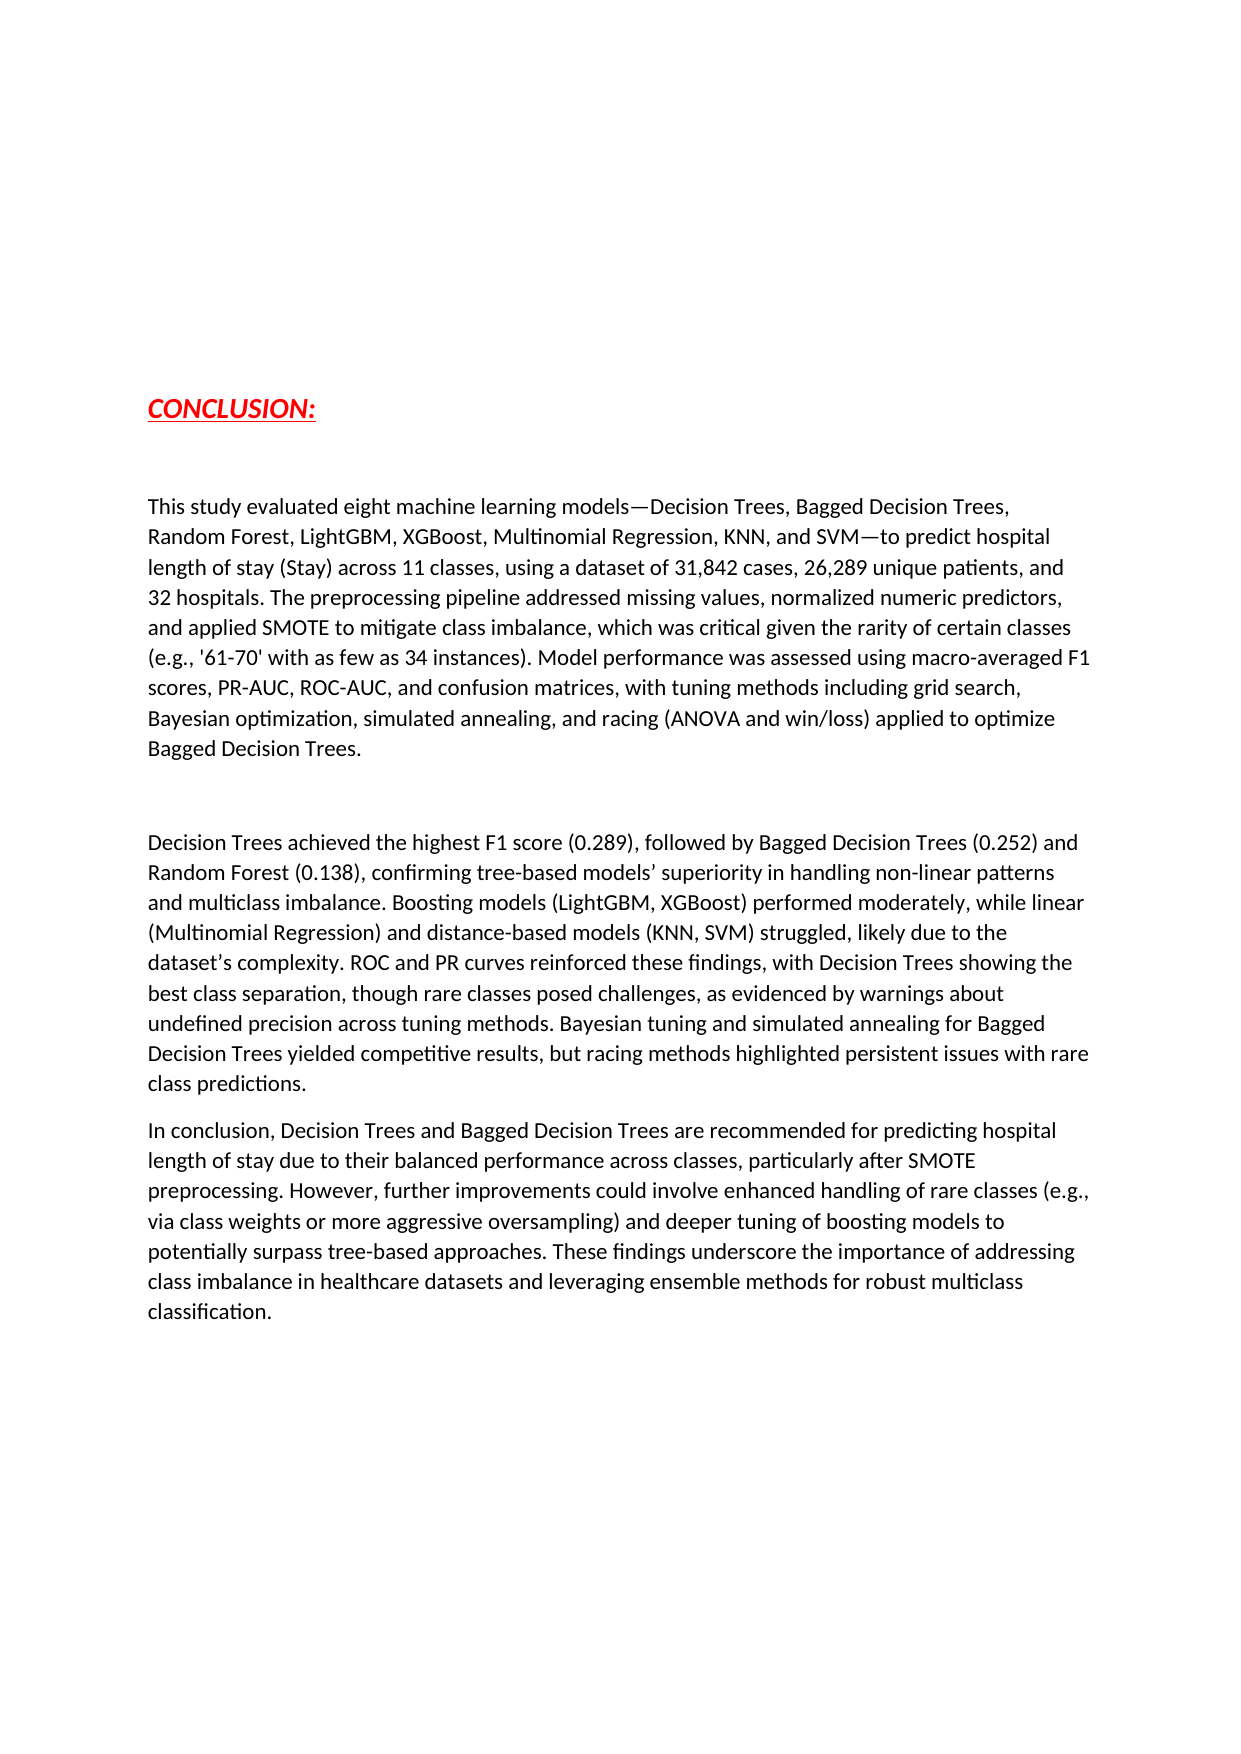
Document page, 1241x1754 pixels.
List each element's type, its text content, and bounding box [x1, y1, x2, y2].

text In conclusion, Decision Trees and Bagged Decision Trees are recommended for predicting hospital length of stay due to their balanced performance across classes, particularly after SMOTE preprocessing. However, further improvements could involve enhanced handling of rare classes (e.g., via class weights or more aggressive oversampling) and deeper tuning of boosting models to potentially surpass tree-based approaches. These findings underscore the importance of addressing class imbalance in healthcare datasets and leveraging ensemble methods for robust multiclass classification. [148, 1116, 1093, 1325]
text Decision Trees achieved the highest F1 score (0.289), followed by Bagged Decision Trees (0.252) and Random Forest (0.138), confirming tree-based models’ superiority in handling non-linear patterns and multiclass imbalance. Boosting models (LightGBM, XGBoost) performed moderately, while linear (Multinomial Regression) and distance-based models (KNN, SVM) struggled, likely due to the dataset’s complexity. ROC and PR curves reinforced these findings, with Decision Trees showing the best class separation, though rare classes posed challenges, as evidenced by warnings about undefined precision across tuning methods. Bayesian tuning and simulated annealing for Bagged Decision Trees yielded competitive results, but racing methods highlighted persistent issues with rare class predictions. [148, 828, 1093, 1097]
text This study evaluated eight machine learning models—Decision Trees, Bagged Decision Trees, Random Forest, LightGBM, XGBoost, Multinomial Regression, KNN, and SVM—to predict hospital length of stay (Stay) across 11 classes, using a dataset of 31,842 cases, 26,289 unique patients, and 32 hospitals. The preprocessing pipeline addressed missing values, normalized numeric predictors, and applied SMOTE to mitigate class imbalance, which was critical given the rarity of certain classes (e.g., '61-70' with as few as 34 instances). Model performance was assessed using macro-averaged F1 scores, PR-AUC, ROC-AUC, and confusion matrices, with tuning methods including grid search, Bayesian optimization, simulated annealing, and racing (ANOVA and win/loss) applied to optimize Bagged Decision Trees. [148, 492, 1093, 762]
text CONCLUSION: [148, 390, 1093, 426]
